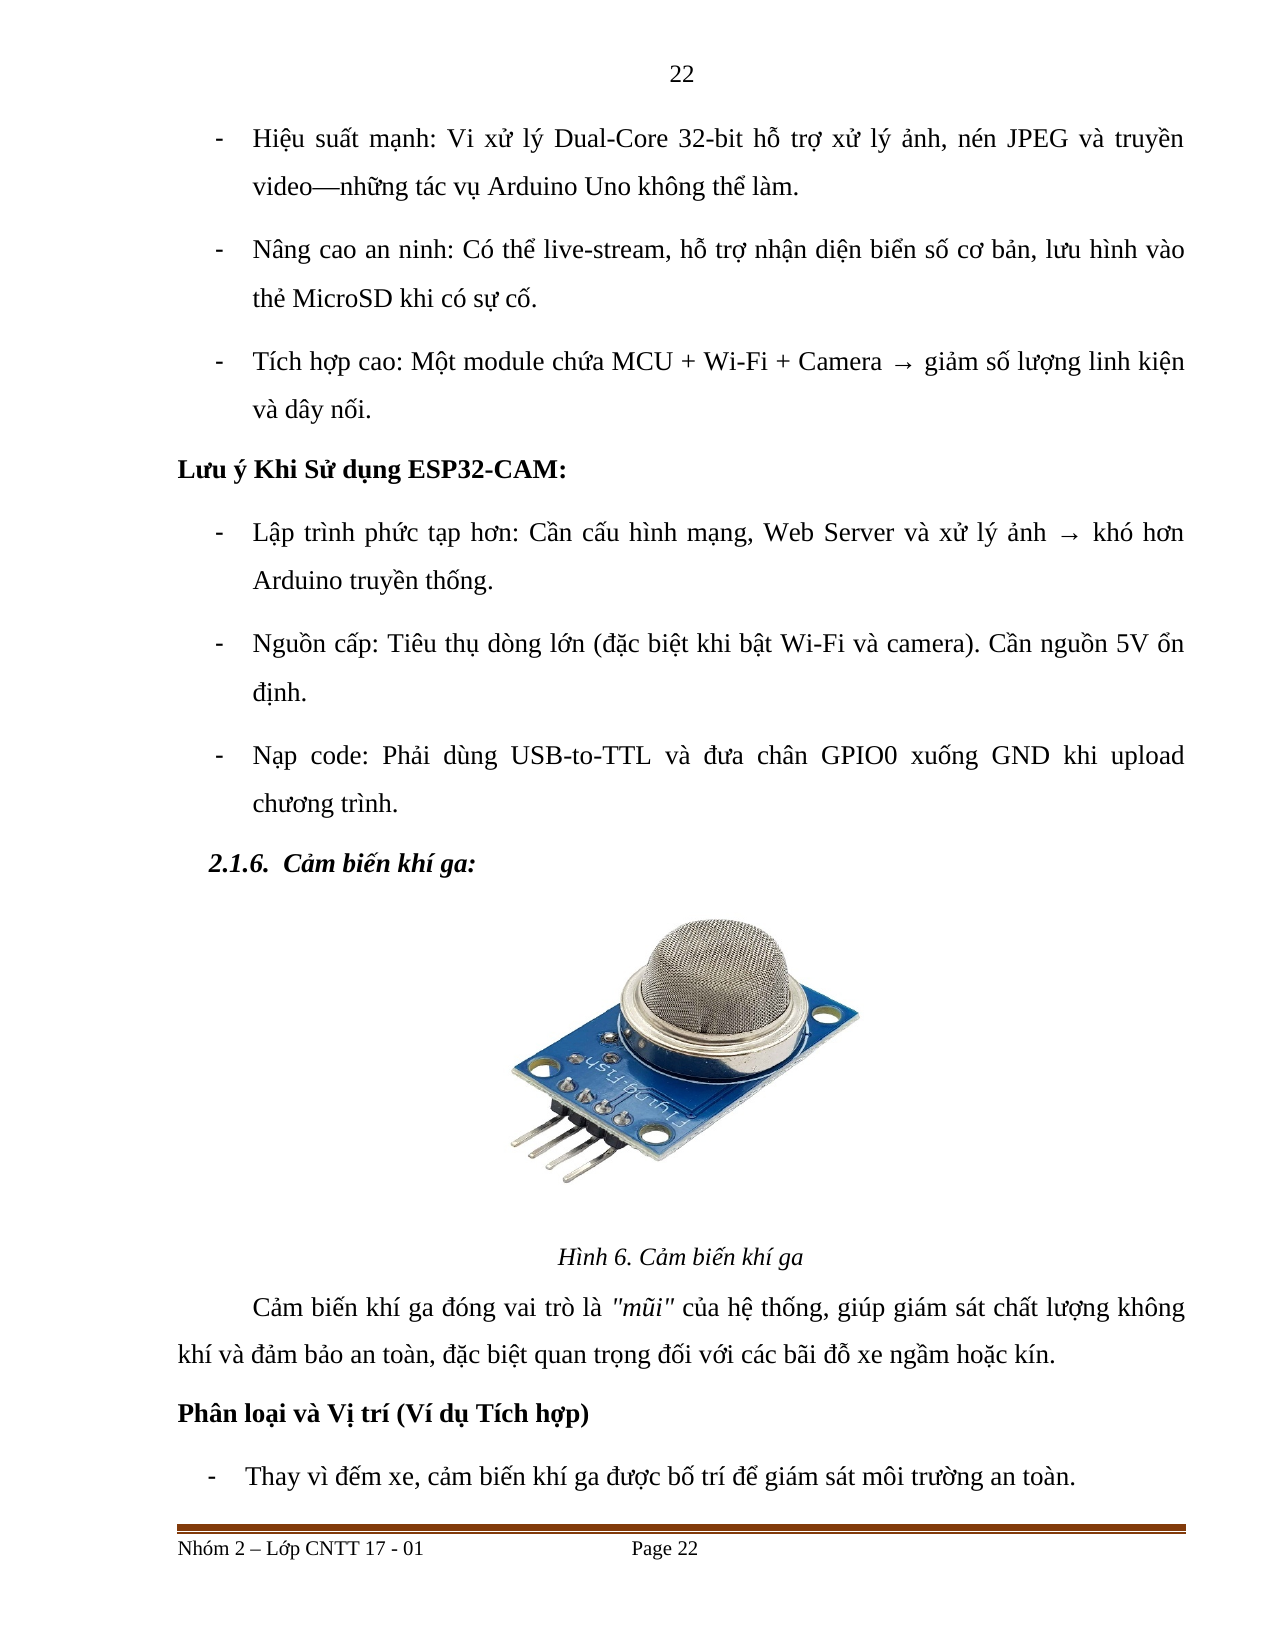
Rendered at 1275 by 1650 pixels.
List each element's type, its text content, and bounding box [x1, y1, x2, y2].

text Cảm biến khí ga đóng vai trò là "mũi" của hệ thống, giúp giám sát chất lượng không khí và đảm bảo an toàn, đặc biệt quan trọng đối với các bãi đỗ xe ngầm hoặc kín. [177, 1291, 1186, 1369]
text Phân loại và Vị trí (Ví dụ Tích hợp) [177, 1397, 1186, 1428]
list Nguồn cấp: Tiêu thụ dòng lớn (đặc biệt khi bật Wi-Fi và camera). Cần nguồn 5V ổn định. [215, 623, 1186, 707]
subtitle 2.1.6. Cảm biến khí ga: [209, 847, 1186, 878]
list Hiệu suất mạnh: Vi xử lý Dual-Core 32-bit hỗ trợ xử lý ảnh, nén JPEG và truyền video—những tác vụ Arduino Uno không thể làm. [215, 118, 1186, 202]
list Lập trình phức tạp hơn: Cần cấu hình mạng, Web Server và xử lý ảnh → khó hơn Arduino truyền thống. [215, 512, 1186, 596]
list Thay vì đếm xe, cảm biến khí ga được bố trí để giám sát môi trường an toàn. [207, 1456, 1186, 1493]
picture [448, 905, 915, 1221]
text Lưu ý Khi Sử dụng ESP32-CAM: [177, 453, 1186, 484]
list Nâng cao an ninh: Có thể live-stream, hỗ trợ nhận diện biển số cơ bản, lưu hình vào thẻ MicroSD khi có sự cố. [215, 230, 1186, 313]
list Tích hợp cao: Một module chứa MCU + Wi-Fi + Camera → giảm số lượng linh kiện và dây nối. [215, 341, 1186, 425]
list Nạp code: Phải dùng USB-to-TTL và đưa chân GPIO0 xuống GND khi upload chương trình. [215, 735, 1186, 819]
text Hình 6. Cảm biến khí ga [177, 1242, 1186, 1270]
